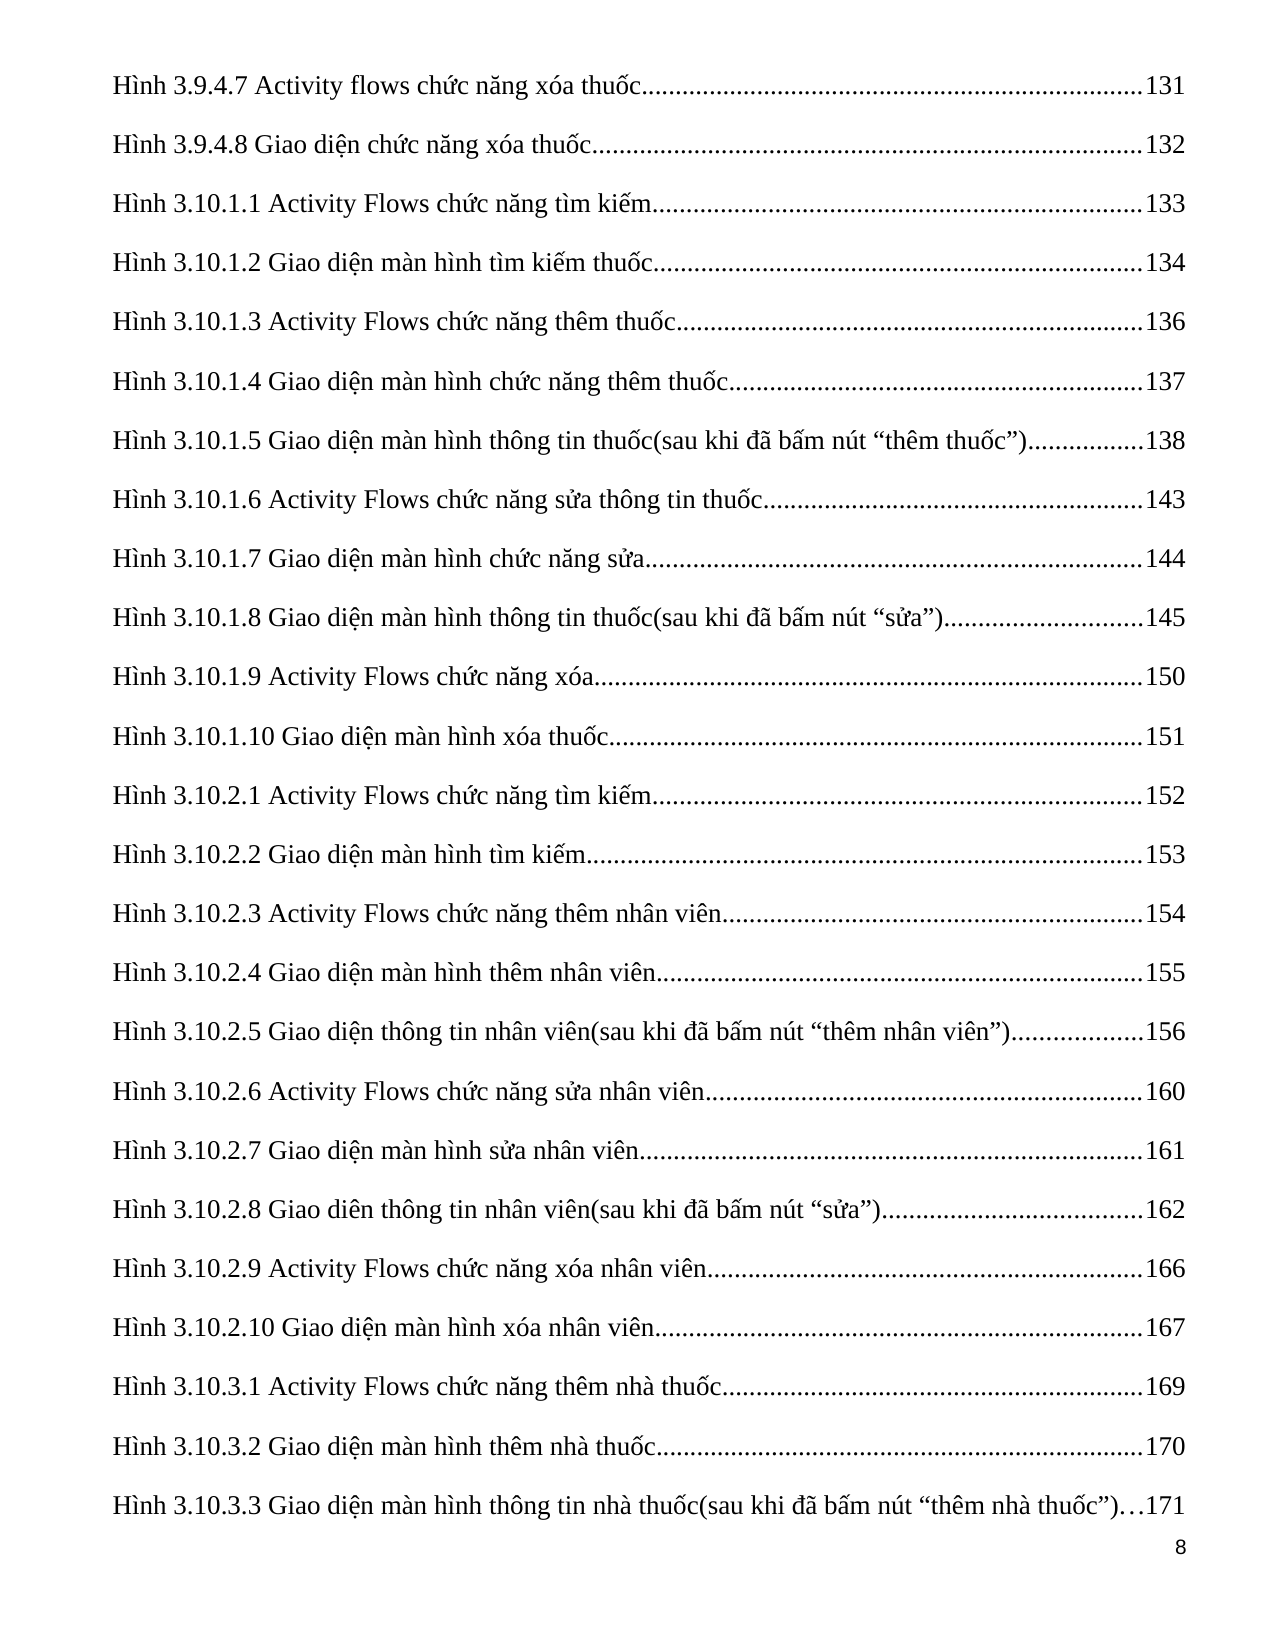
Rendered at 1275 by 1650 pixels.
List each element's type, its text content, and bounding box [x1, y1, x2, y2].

text Hình 3.10.1.1 Activity Flows chức năng tìm kiếm 133 [112, 187, 1186, 218]
text Hình 3.10.1.3 Activity Flows chức năng thêm thuốc 136 [112, 306, 1186, 337]
text Hình 3.10.2.9 Activity Flows chức năng xóa nhân viên 166 [112, 1252, 1186, 1283]
text Hình 3.10.2.4 Giao diện màn hình thêm nhân viên 155 [112, 956, 1186, 987]
text Hình 3.9.4.8 Giao diện chức năng xóa thuốc 132 [112, 128, 1186, 159]
text Hình 3.10.2.8 Giao diên thông tin nhân viên(sau khi đã bấm nút “sửa”) 162 [112, 1193, 1186, 1224]
text Hình 3.10.2.6 Activity Flows chức năng sửa nhân viên 160 [112, 1075, 1186, 1106]
text Hình 3.10.1.4 Giao diện màn hình chức năng thêm thuốc 137 [112, 365, 1186, 396]
text Hình 3.10.1.10 Giao diện màn hình xóa thuốc 151 [112, 720, 1186, 751]
text Hình 3.10.1.9 Activity Flows chức năng xóa 150 [112, 661, 1186, 692]
text Hình 3.9.4.7 Activity flows chức năng xóa thuốc 131 [112, 69, 1186, 100]
text Hình 3.10.2.5 Giao diện thông tin nhân viên(sau khi đã bấm nút “thêm nhân viên”) 156 [112, 1016, 1186, 1047]
text Hình 3.10.3.3 Giao diện màn hình thông tin nhà thuốc(sau khi đã bấm nút “thêm nhà thuốc”) 171 [112, 1489, 1186, 1520]
text Hình 3.10.1.7 Giao diện màn hình chức năng sửa 144 [112, 542, 1186, 573]
text Hình 3.10.2.10 Giao diện màn hình xóa nhân viên 167 [112, 1311, 1186, 1342]
text Hình 3.10.2.1 Activity Flows chức năng tìm kiếm 152 [112, 779, 1186, 810]
text Hình 3.10.2.3 Activity Flows chức năng thêm nhân viên 154 [112, 897, 1186, 928]
text Hình 3.10.3.1 Activity Flows chức năng thêm nhà thuốc 169 [112, 1371, 1186, 1402]
text Hình 3.10.2.7 Giao diện màn hình sửa nhân viên 161 [112, 1134, 1186, 1165]
text Hình 3.10.1.6 Activity Flows chức năng sửa thông tin thuốc 143 [112, 483, 1186, 514]
text Hình 3.10.3.2 Giao diện màn hình thêm nhà thuốc 170 [112, 1430, 1186, 1461]
text Hình 3.10.1.8 Giao diện màn hình thông tin thuốc(sau khi đã bấm nút “sửa”) 145 [112, 601, 1186, 632]
text Hình 3.10.1.5 Giao diện màn hình thông tin thuốc(sau khi đã bấm nút “thêm thuốc”) 138 [112, 424, 1186, 455]
text Hình 3.10.1.2 Giao diện màn hình tìm kiếm thuốc 134 [112, 246, 1186, 277]
text Hình 3.10.2.2 Giao diện màn hình tìm kiếm 153 [112, 838, 1186, 869]
